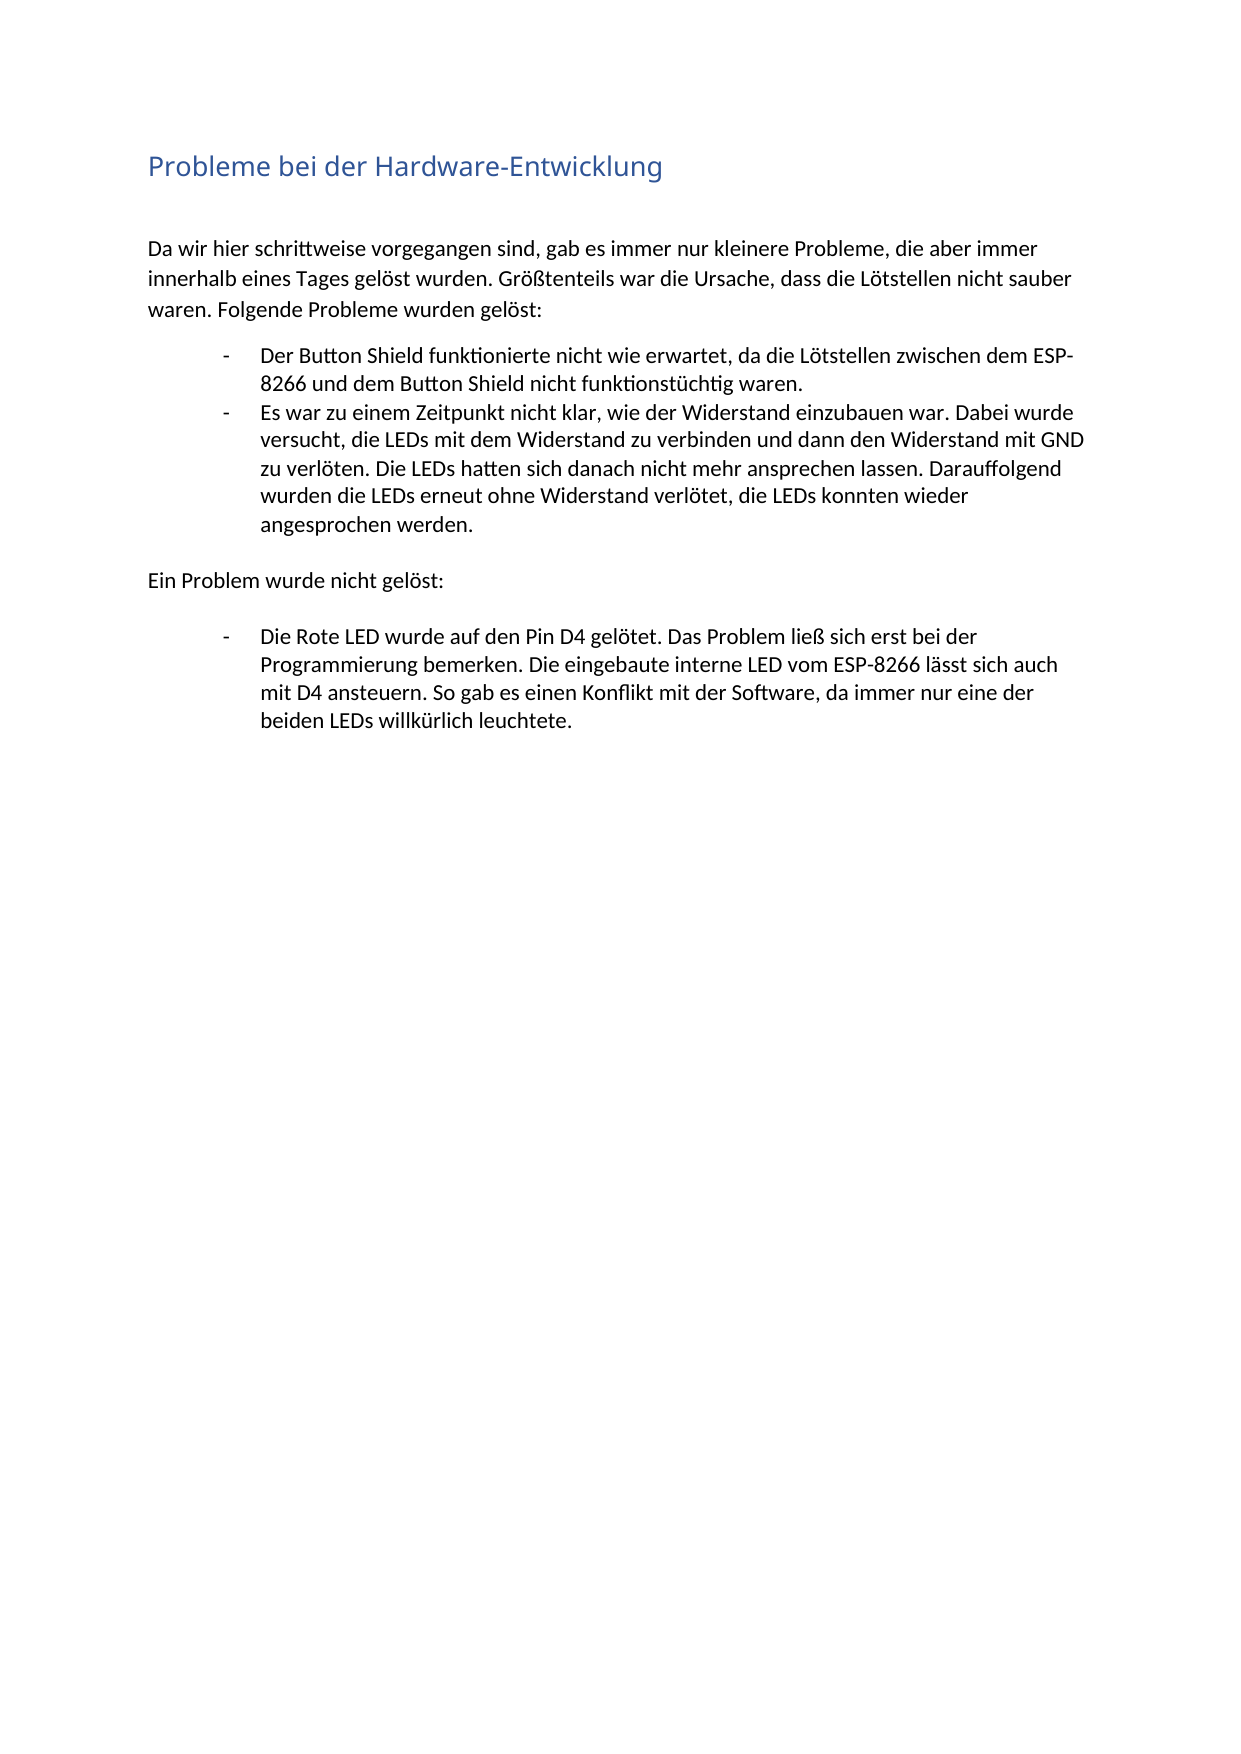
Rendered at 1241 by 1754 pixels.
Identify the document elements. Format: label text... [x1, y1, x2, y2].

list Der Button Shield funktionierte nicht wie erwartet, da die Lötstellen zwischen dem ESP-8266 und dem Button Shield nicht funktionstüchtig waren. [223, 342, 1093, 398]
list Die Rote LED wurde auf den Pin D4 gelötet. Das Problem ließ sich erst bei der Programmierung bemerken. Die eingebaute interne LED vom ESP-8266 lässt sich auch mit D4 ansteuern. So gab es einen Konflikt mit der Software, da immer nur eine der beiden LEDs willkürlich leuchtete. [223, 622, 1093, 734]
list Es war zu einem Zeitpunkt nicht klar, wie der Widerstand einzubauen war. Dabei wurde versucht, die LEDs mit dem Widerstand zu verbinden und dann den Widerstand mit GND zu verlöten. Die LEDs hatten sich danach nicht mehr ansprechen lassen. Darauffolgend wurden die LEDs erneut ohne Widerstand verlötet, die LEDs konnten wieder angesprochen werden. [223, 398, 1093, 538]
text Ein Problem wurde nicht gelöst: [148, 566, 1093, 594]
text Da wir hier schrittweise vorgegangen sind, gab es immer nur kleinere Probleme, die aber immer innerhalb eines Tages gelöst wurden. Größtenteils war die Ursache, dass die Lötstellen nicht sauber waren. Folgende Probleme wurden gelöst: [148, 234, 1093, 323]
subtitle Probleme bei der Hardware-Entwicklung [148, 148, 1093, 184]
